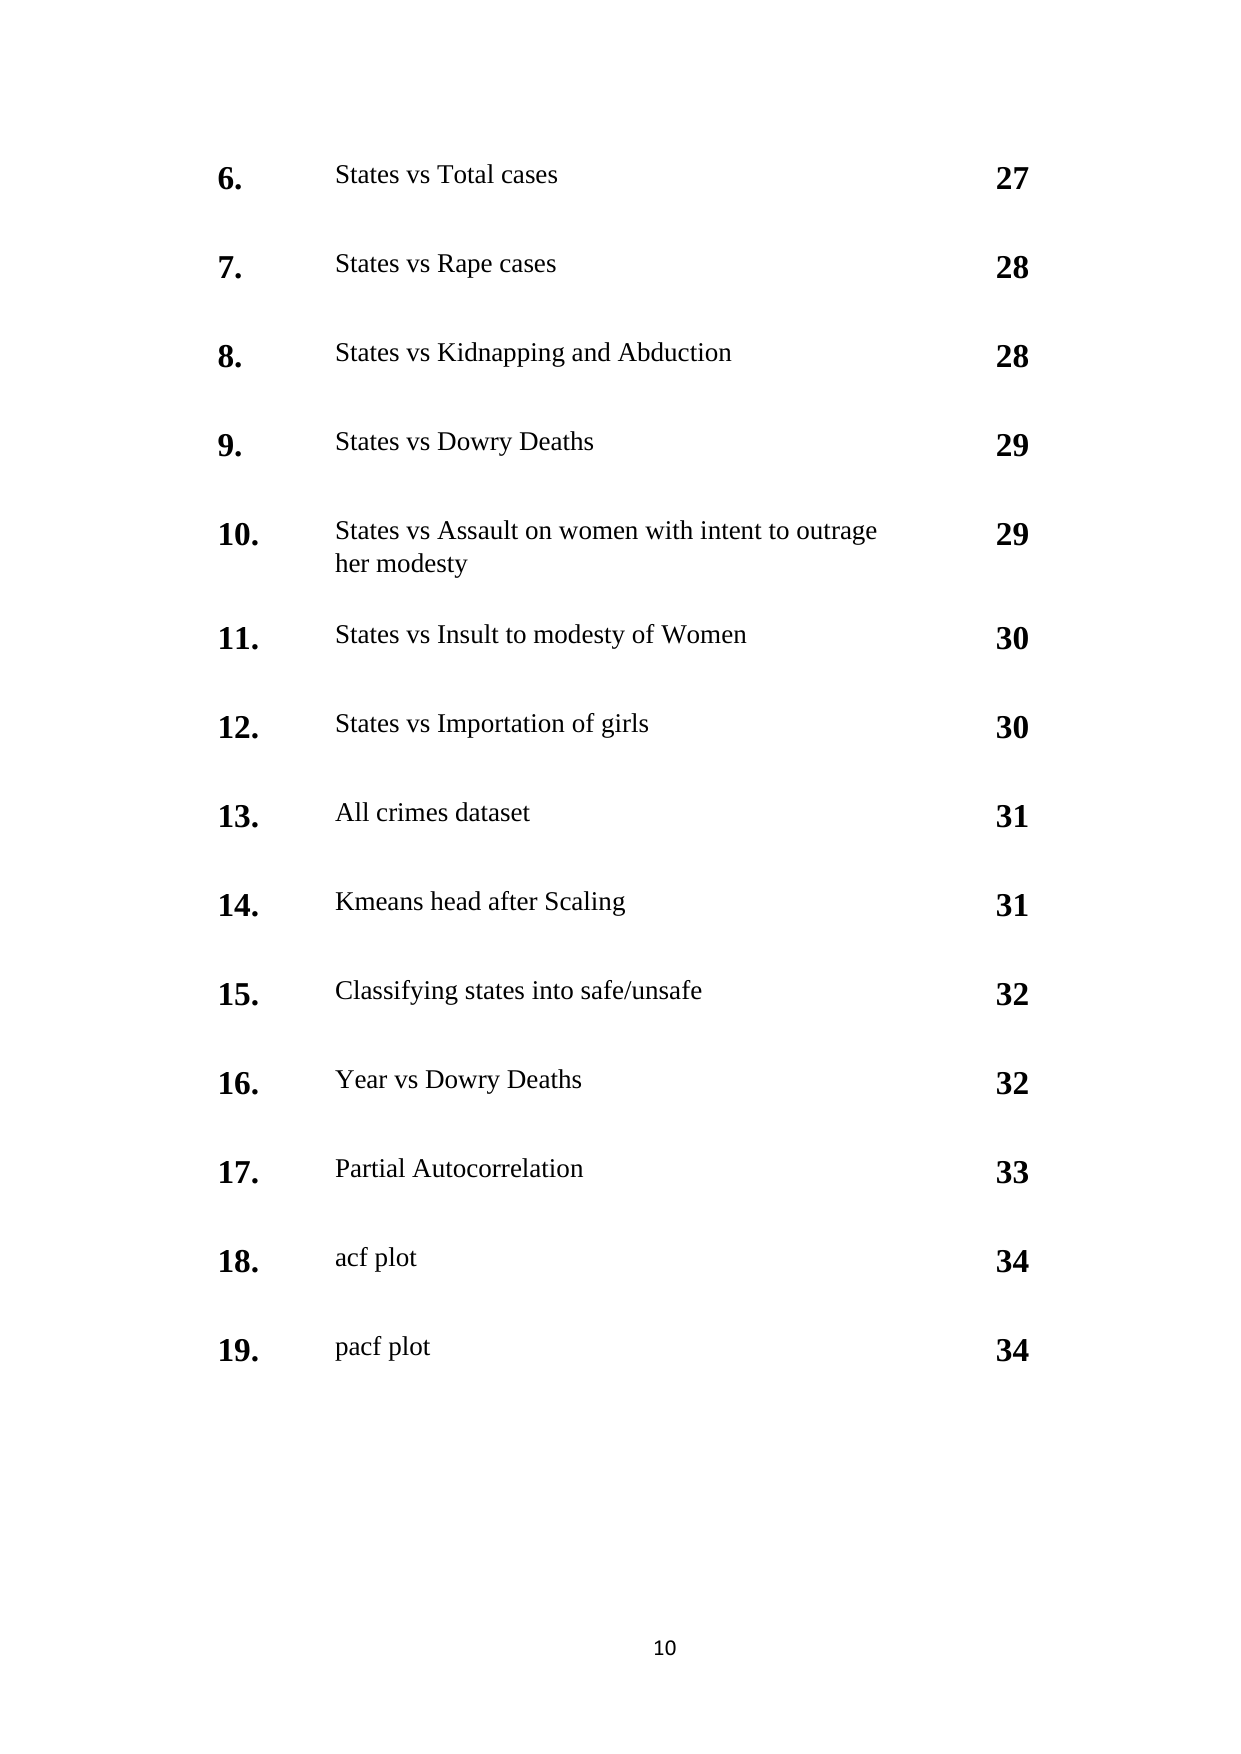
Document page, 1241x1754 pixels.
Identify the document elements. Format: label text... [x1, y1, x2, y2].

table_cell 29 [891, 415, 1133, 503]
table_cell 9. [207, 415, 324, 503]
table_cell 19. [207, 1320, 324, 1441]
table_cell acf plot [324, 1231, 891, 1319]
table_cell 31 [891, 875, 1133, 964]
table_cell States vs Total cases [324, 148, 891, 237]
table_cell 16. [207, 1053, 324, 1142]
table_cell 31 [891, 786, 1133, 875]
table_cell pacf plot [324, 1320, 891, 1441]
table_cell 11. [207, 608, 324, 697]
table_cell 7. [207, 237, 324, 326]
table_cell Classifying states into safe/unsafe [324, 964, 891, 1053]
table_cell 32 [891, 1053, 1133, 1142]
table_cell 32 [891, 964, 1133, 1053]
table_cell 10. [207, 504, 324, 608]
table_cell 27 [891, 148, 1133, 237]
table_cell Year vs Dowry Deaths [324, 1053, 891, 1142]
table_cell 29 [891, 504, 1133, 608]
table_cell 6. [207, 148, 324, 237]
table_cell 28 [891, 237, 1133, 326]
table_cell Partial Autocorrelation [324, 1142, 891, 1231]
table_cell States vs Importation of girls [324, 697, 891, 786]
table_cell 14. [207, 875, 324, 964]
table_cell 33 [891, 1142, 1133, 1231]
table_cell 30 [891, 697, 1133, 786]
table_cell States vs Assault on women with intent to outrage her modesty [324, 504, 891, 608]
table_cell 34 [891, 1231, 1133, 1319]
table_cell States vs Rape cases [324, 237, 891, 326]
table_cell 17. [207, 1142, 324, 1231]
table_cell 28 [891, 326, 1133, 414]
table_cell 8. [207, 326, 324, 414]
table_cell 34 [891, 1320, 1133, 1441]
table_cell All crimes dataset [324, 786, 891, 875]
table_cell 18. [207, 1231, 324, 1319]
table_cell States vs Kidnapping and Abduction [324, 326, 891, 414]
table_cell States vs Dowry Deaths [324, 415, 891, 503]
table_cell 15. [207, 964, 324, 1053]
table_cell 12. [207, 697, 324, 786]
table_cell Kmeans head after Scaling [324, 875, 891, 964]
table_cell 30 [891, 608, 1133, 697]
table_cell States vs Insult to modesty of Women [324, 608, 891, 697]
table_cell 13. [207, 786, 324, 875]
